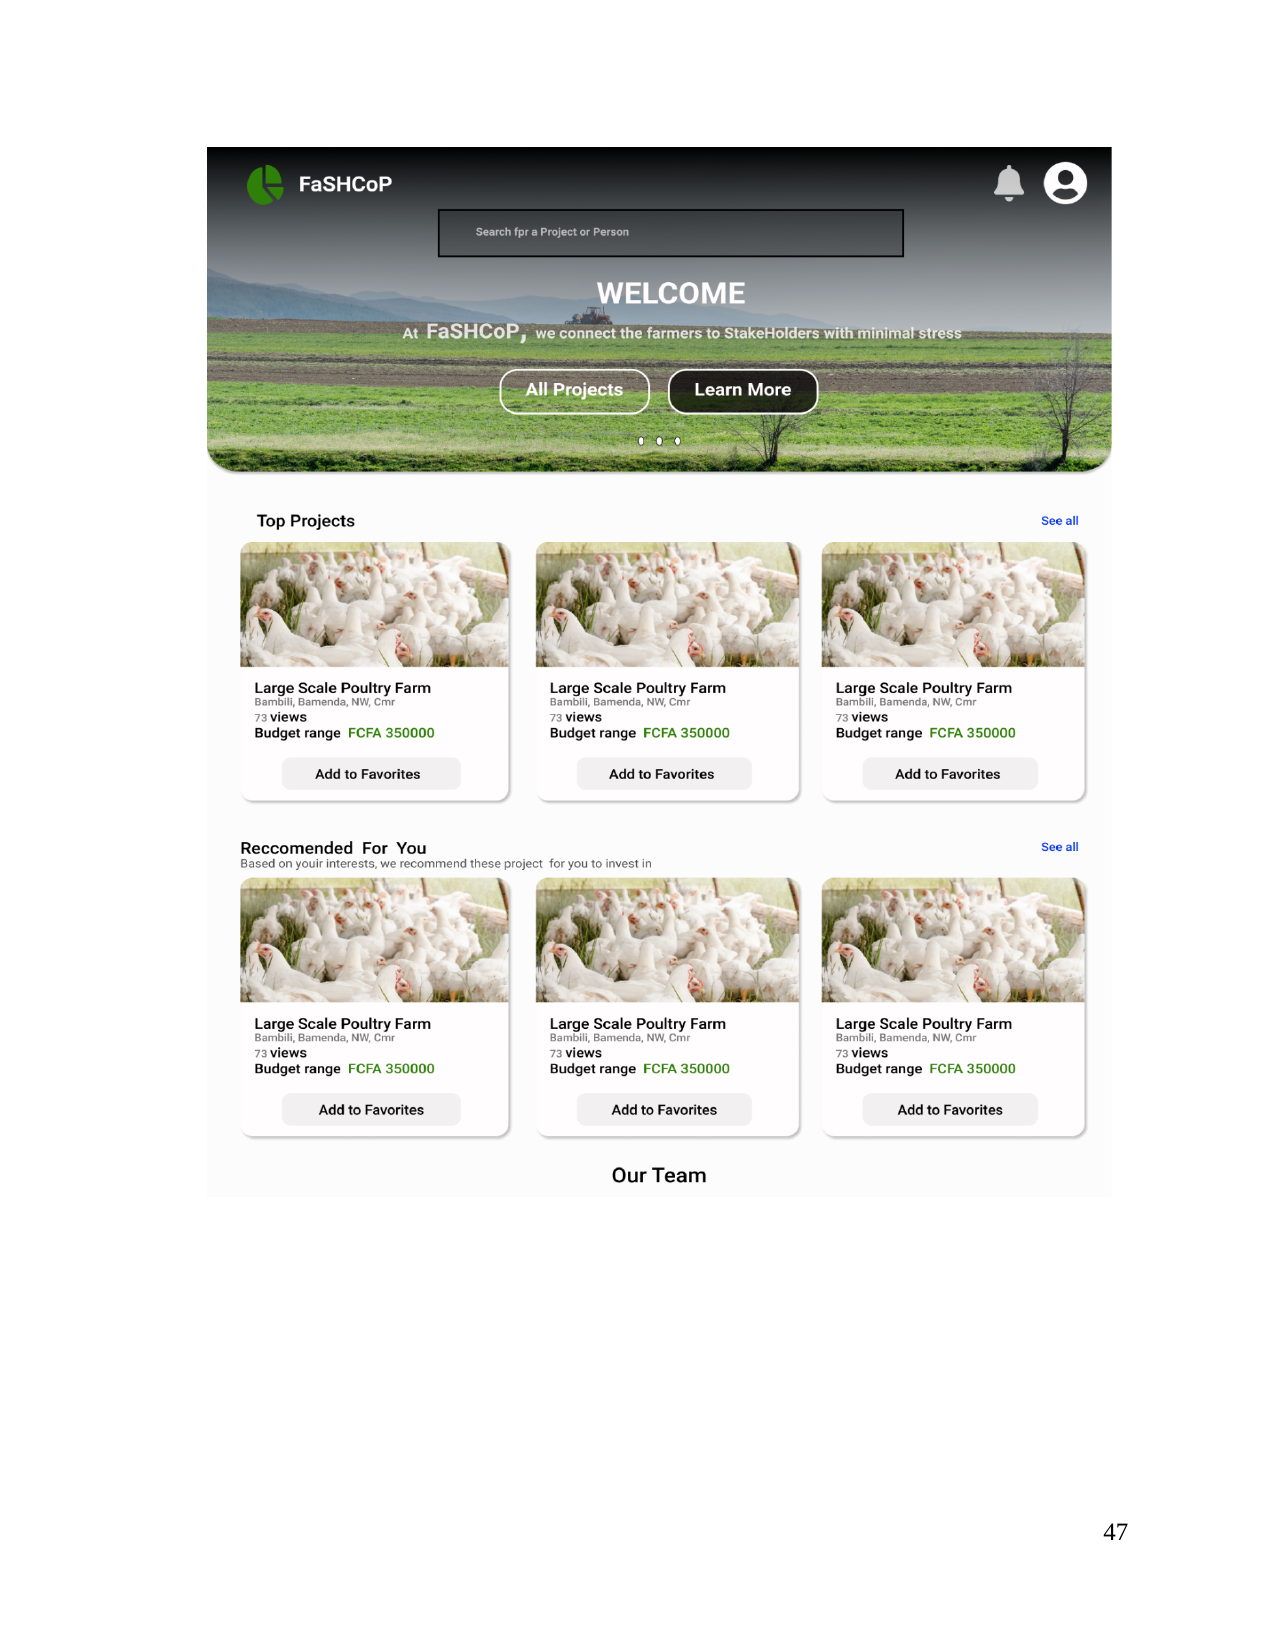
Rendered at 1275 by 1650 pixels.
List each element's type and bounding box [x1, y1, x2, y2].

picture [207, 147, 1112, 1197]
